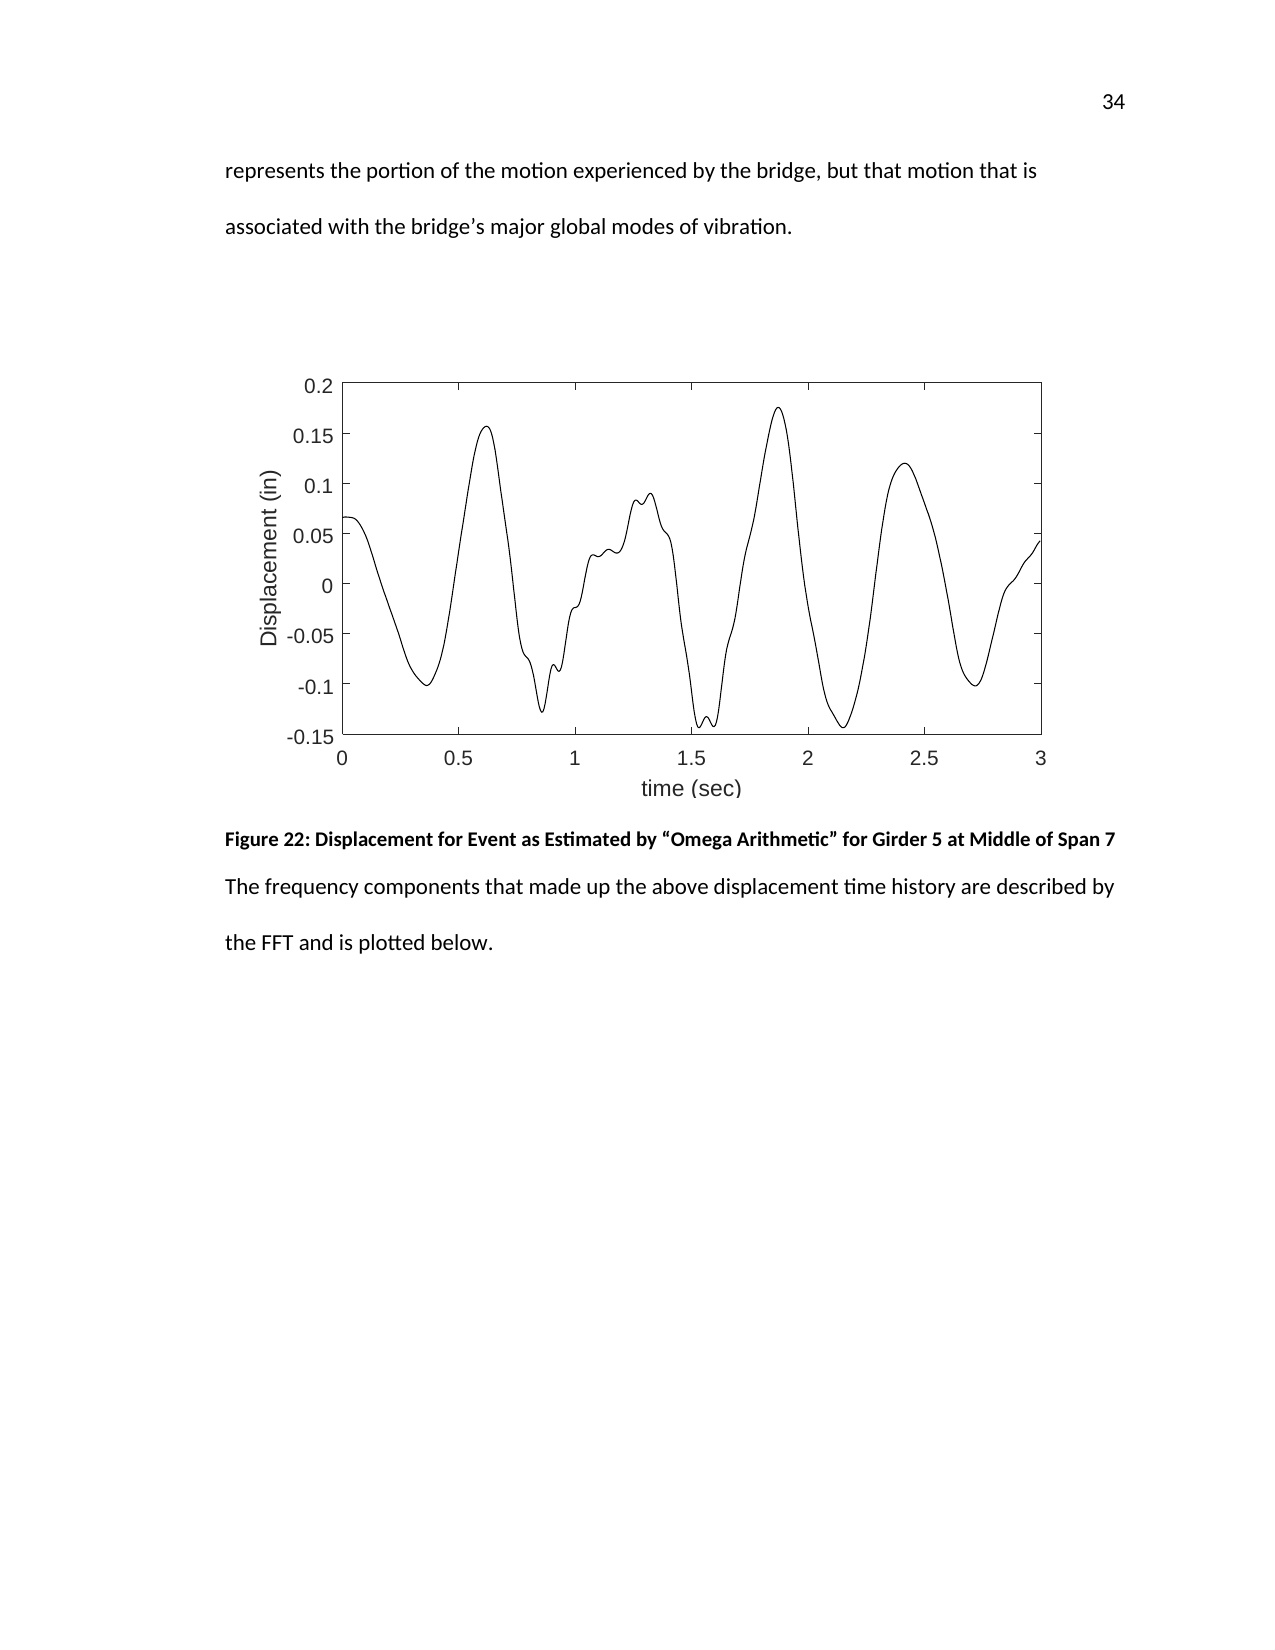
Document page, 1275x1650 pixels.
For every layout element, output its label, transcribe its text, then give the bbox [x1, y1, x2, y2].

text The frequency components that made up the above displacement time history are described by the FFT and is plotted below. [225, 872, 1125, 956]
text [225, 156, 1125, 240]
